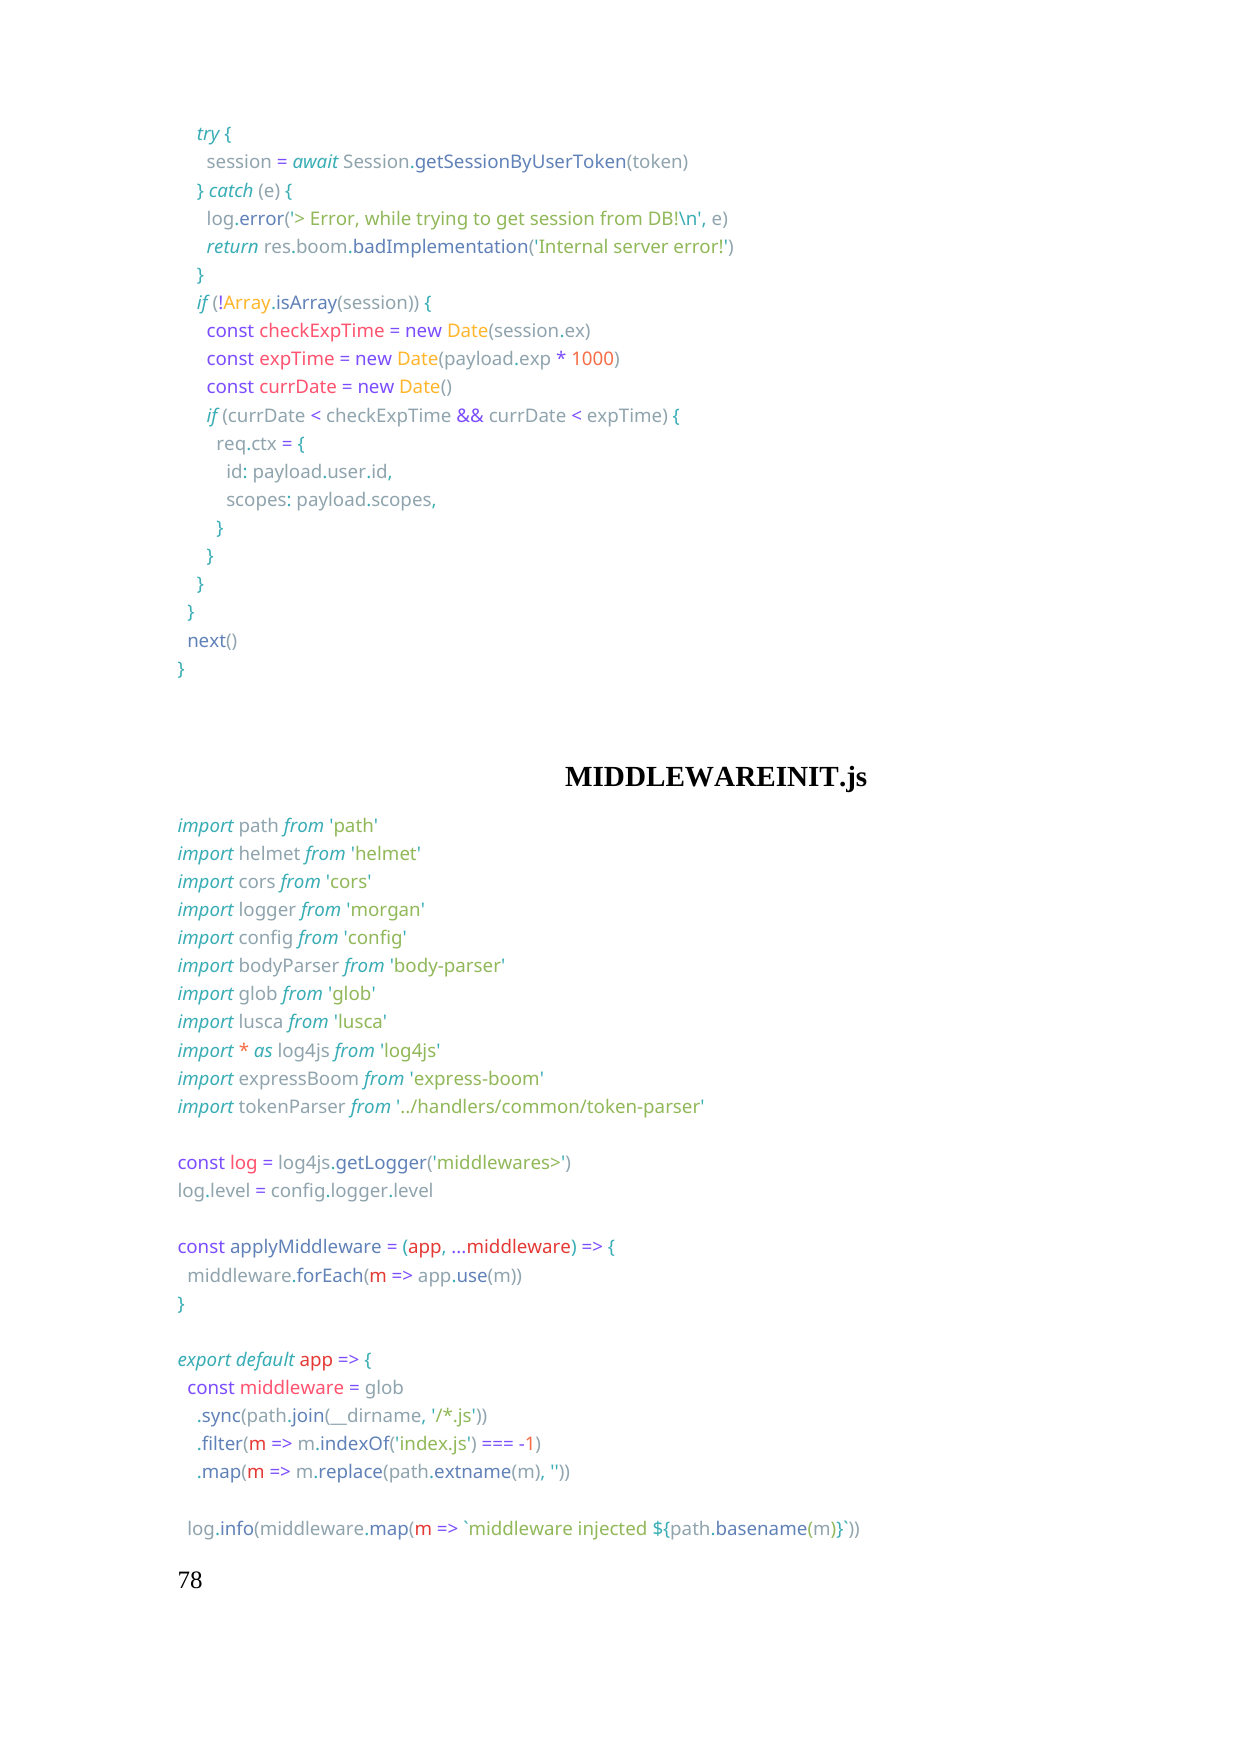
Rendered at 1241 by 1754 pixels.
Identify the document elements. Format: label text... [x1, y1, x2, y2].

text import tokenParser from '../handlers/common/token-parser' [177, 1091, 1181, 1119]
text } [177, 568, 1181, 596]
text } [177, 512, 1181, 540]
text import lusca from 'lusca' [177, 1006, 1181, 1034]
text const currDate = new Date() [177, 371, 1181, 399]
text import * as log4js from 'log4js' [177, 1034, 1181, 1062]
text next() [177, 624, 1181, 652]
text .sync(path.join(__dirname, '/*.js')) [177, 1400, 1181, 1428]
text import bodyParser from 'body-parser' [177, 950, 1181, 978]
text if (currDate < checkExpTime && currDate < expTime) { [177, 399, 1181, 427]
text log.info(middleware.map(m => `middleware injected ${path.basename(m)}`)) [177, 1512, 1181, 1541]
text } [177, 652, 1181, 681]
text try { [177, 118, 1181, 146]
text } catch (e) { [177, 174, 1181, 202]
text import helmet from 'helmet' [177, 837, 1181, 866]
text return res.boom.badImplementation('Internal server error!') [177, 231, 1181, 259]
text import logger from 'morgan' [177, 894, 1181, 922]
text const expTime = new Date(payload.exp * 1000) [177, 343, 1181, 371]
text import config from 'config' [177, 922, 1181, 950]
text req.ctx = { [177, 427, 1181, 456]
text log.error('> Error, while trying to get session from DB!\n', e) [177, 202, 1181, 231]
text middleware.forEach(m => app.use(m)) [177, 1259, 1181, 1287]
text } [177, 596, 1181, 624]
text const middleware = glob [177, 1372, 1181, 1400]
text scopes: payload.scopes, [177, 484, 1181, 512]
text if (!Array.isArray(session)) { [177, 287, 1181, 315]
text .filter(m => m.indexOf('index.js') === -1) [177, 1428, 1181, 1456]
text const applyMiddleware = (app, ...middleware) => { [177, 1231, 1181, 1259]
text MIDDLEWAREINIT.js [177, 759, 1181, 793]
text session = await Session.getSessionByUserToken(token) [177, 146, 1181, 174]
text import path from 'path' [177, 809, 1181, 837]
text log.level = config.logger.level [177, 1175, 1181, 1203]
text import glob from 'glob' [177, 978, 1181, 1006]
text const log = log4js.getLogger('middlewares>') [177, 1147, 1181, 1175]
text export default app => { [177, 1344, 1181, 1372]
text import cors from 'cors' [177, 866, 1181, 894]
text import expressBoom from 'express-boom' [177, 1062, 1181, 1091]
text } [177, 540, 1181, 568]
text const checkExpTime = new Date(session.ex) [177, 315, 1181, 343]
text } [177, 1287, 1181, 1316]
text .map(m => m.replace(path.extname(m), '')) [177, 1456, 1181, 1484]
text id: payload.user.id, [177, 456, 1181, 484]
text } [177, 259, 1181, 287]
